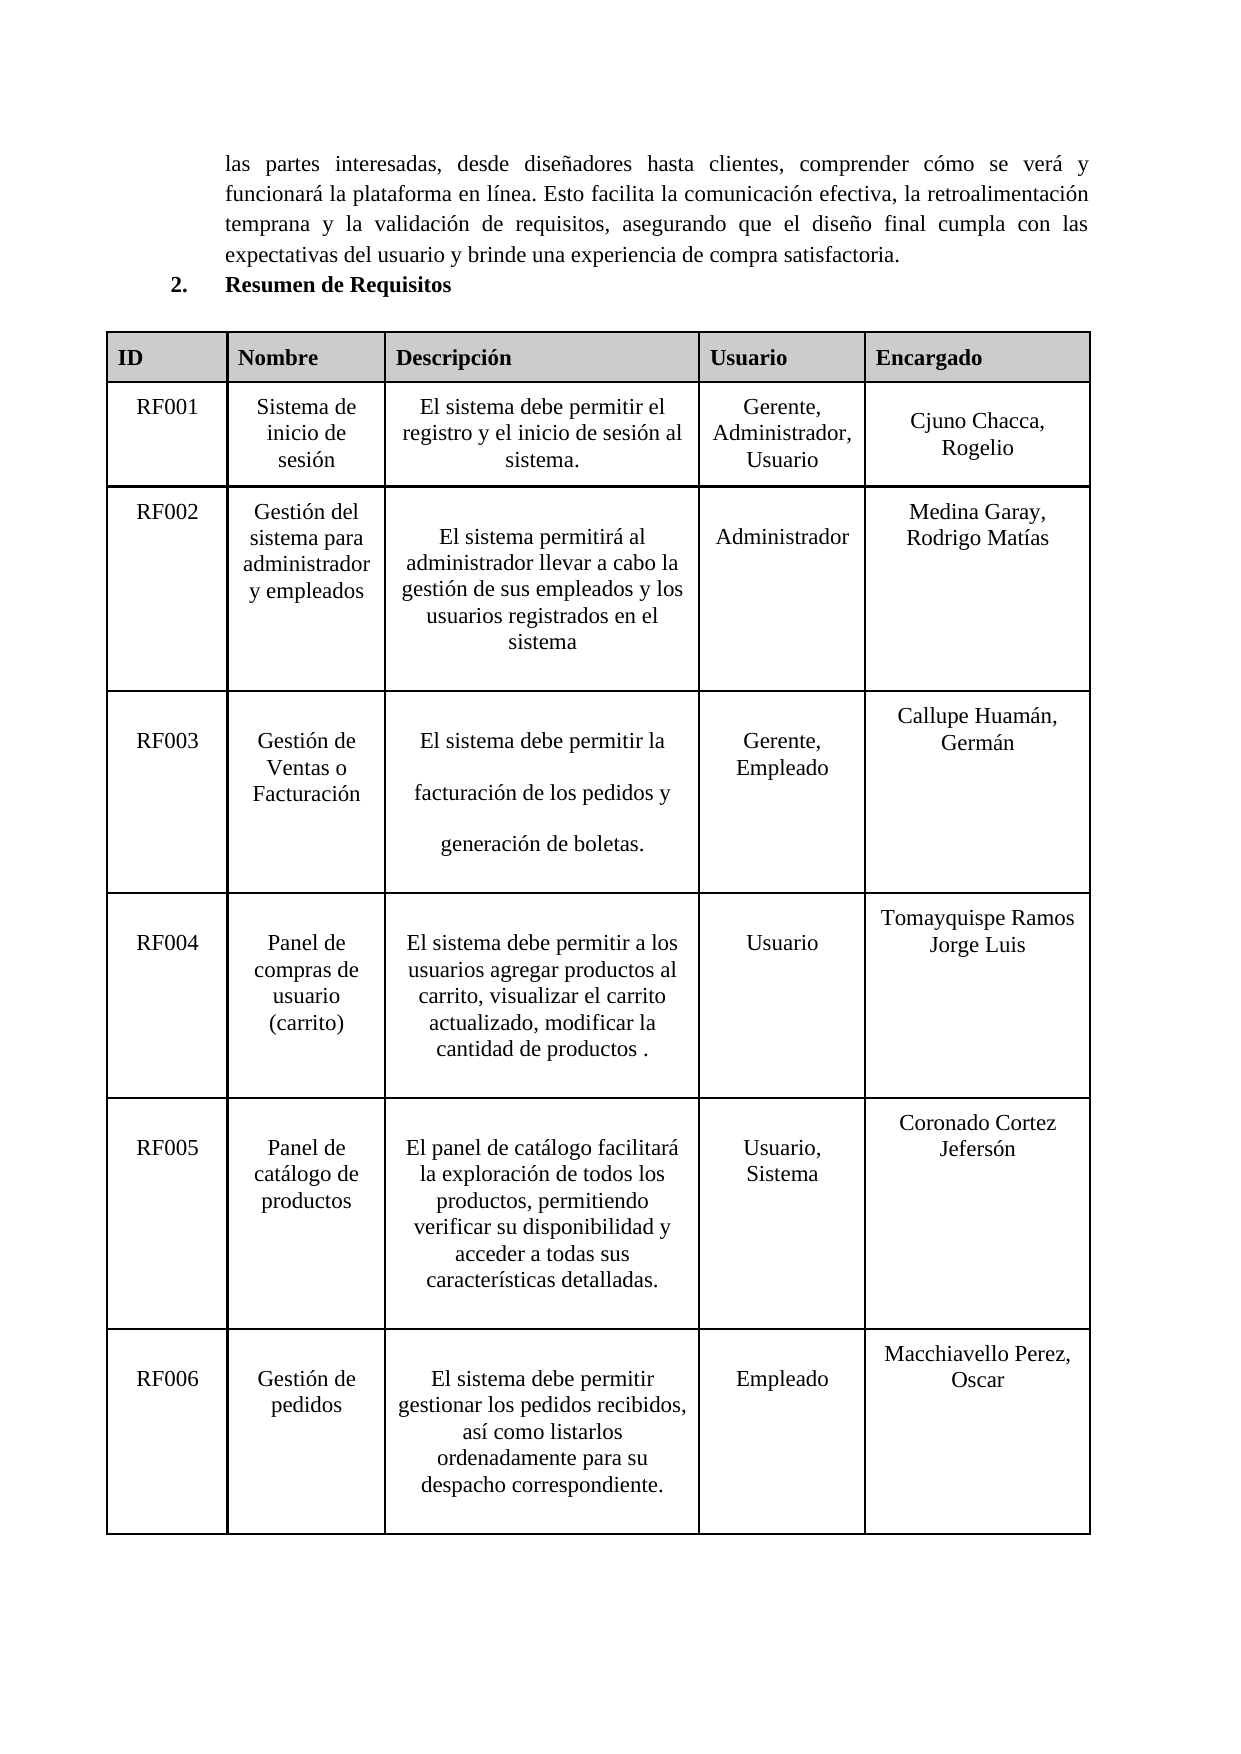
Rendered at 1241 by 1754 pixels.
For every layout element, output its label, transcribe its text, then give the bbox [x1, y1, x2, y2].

table_cell Coronado Cortez Jefersón [866, 1099, 1089, 1328]
table_header Nombre [229, 333, 384, 381]
table_cell Cjuno Chacca, Rogelio [866, 383, 1089, 485]
table_cell RF005 [108, 1099, 226, 1328]
table_header ID [108, 333, 226, 381]
table_cell Gestión de pedidos [229, 1330, 384, 1532]
table_header Descripción [386, 333, 698, 381]
table_cell RF006 [108, 1330, 226, 1532]
table_cell Sistema de inicio de sesión [229, 383, 384, 485]
table_cell Gerente, Administrador,Usuario [700, 383, 864, 485]
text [225, 150, 1090, 267]
table_cell Macchiavello Perez, Oscar [866, 1330, 1089, 1532]
table_cell Usuario, Sistema [700, 1099, 864, 1328]
table_cell Panel de catálogo de productos [229, 1099, 384, 1328]
table_cell Usuario [700, 894, 864, 1097]
table_cell Medina Garay, Rodrigo Matías [866, 488, 1089, 690]
table_cell RF004 [108, 894, 226, 1097]
table_cell RF002 [108, 488, 226, 690]
table_cell Callupe Huamán, Germán [866, 692, 1089, 892]
table_cell Panel de compras de usuario (carrito) [229, 894, 384, 1097]
list Resumen de Requisitos [187, 271, 1090, 297]
table_cell El sistema debe permitir a los usuarios agregar productos al carrito, visualizar el carrito actualizado, modificar la cantidad de productos . [386, 894, 698, 1097]
table_cell Gerente, Empleado [700, 692, 864, 892]
table_cell Empleado [700, 1330, 864, 1532]
table_cell El panel de catálogo facilitará la exploración de todos los productos, permitiendo verificar su disponibilidad y acceder a todas sus características detalladas. [386, 1099, 698, 1328]
table_cell RF003 [108, 692, 226, 892]
table_cell Administrador [700, 488, 864, 690]
table_cell El sistema permitirá al administrador llevar a cabo la gestión de sus empleados y los usuarios registrados en el sistema [386, 488, 698, 690]
table_cell El sistema debe permitir gestionar los pedidos recibidos, así como listarlos ordenadamente para su despacho correspondiente. [386, 1330, 698, 1532]
table_cell Tomayquispe Ramos Jorge Luis [866, 894, 1089, 1097]
table_header Encargado [866, 333, 1089, 381]
table_header Usuario [700, 333, 864, 381]
table_cell El sistema debe permitir el registro y el inicio de sesión al sistema. [386, 383, 698, 485]
table_cell Gestión de Ventas o Facturación [229, 692, 384, 892]
table_cell RF001 [108, 383, 226, 485]
table_cell Gestión del sistema para administrador y empleados [229, 488, 384, 690]
table_cell El sistema debe permitir la facturación de los pedidos y generación de boletas. [386, 692, 698, 892]
